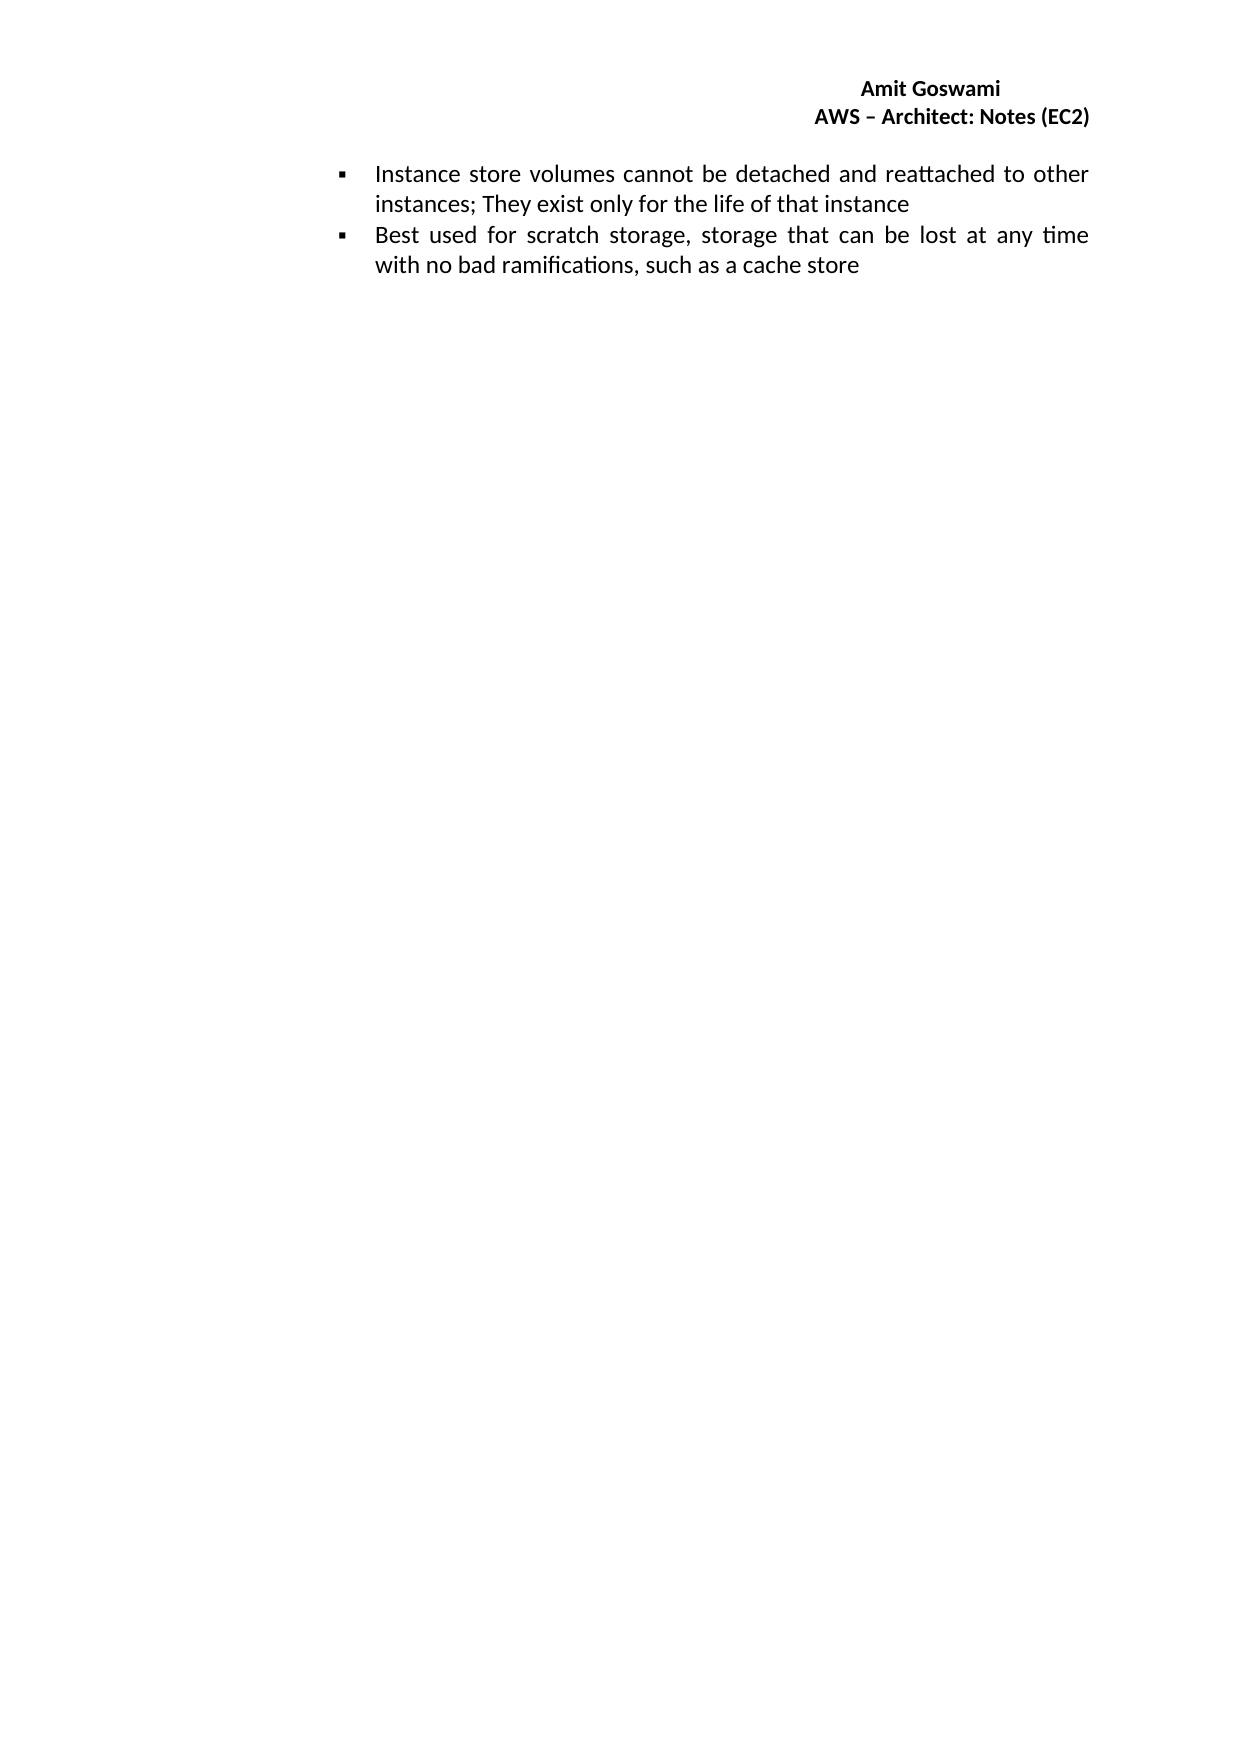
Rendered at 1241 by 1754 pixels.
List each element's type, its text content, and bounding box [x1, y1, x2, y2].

list Best used for scratch storage, storage that can be lost at any time with no bad ramifications, such as a cache store [337, 219, 1090, 280]
list Instance store volumes cannot be detached and reattached to other instances; They exist only for the life of that instance [337, 158, 1090, 219]
